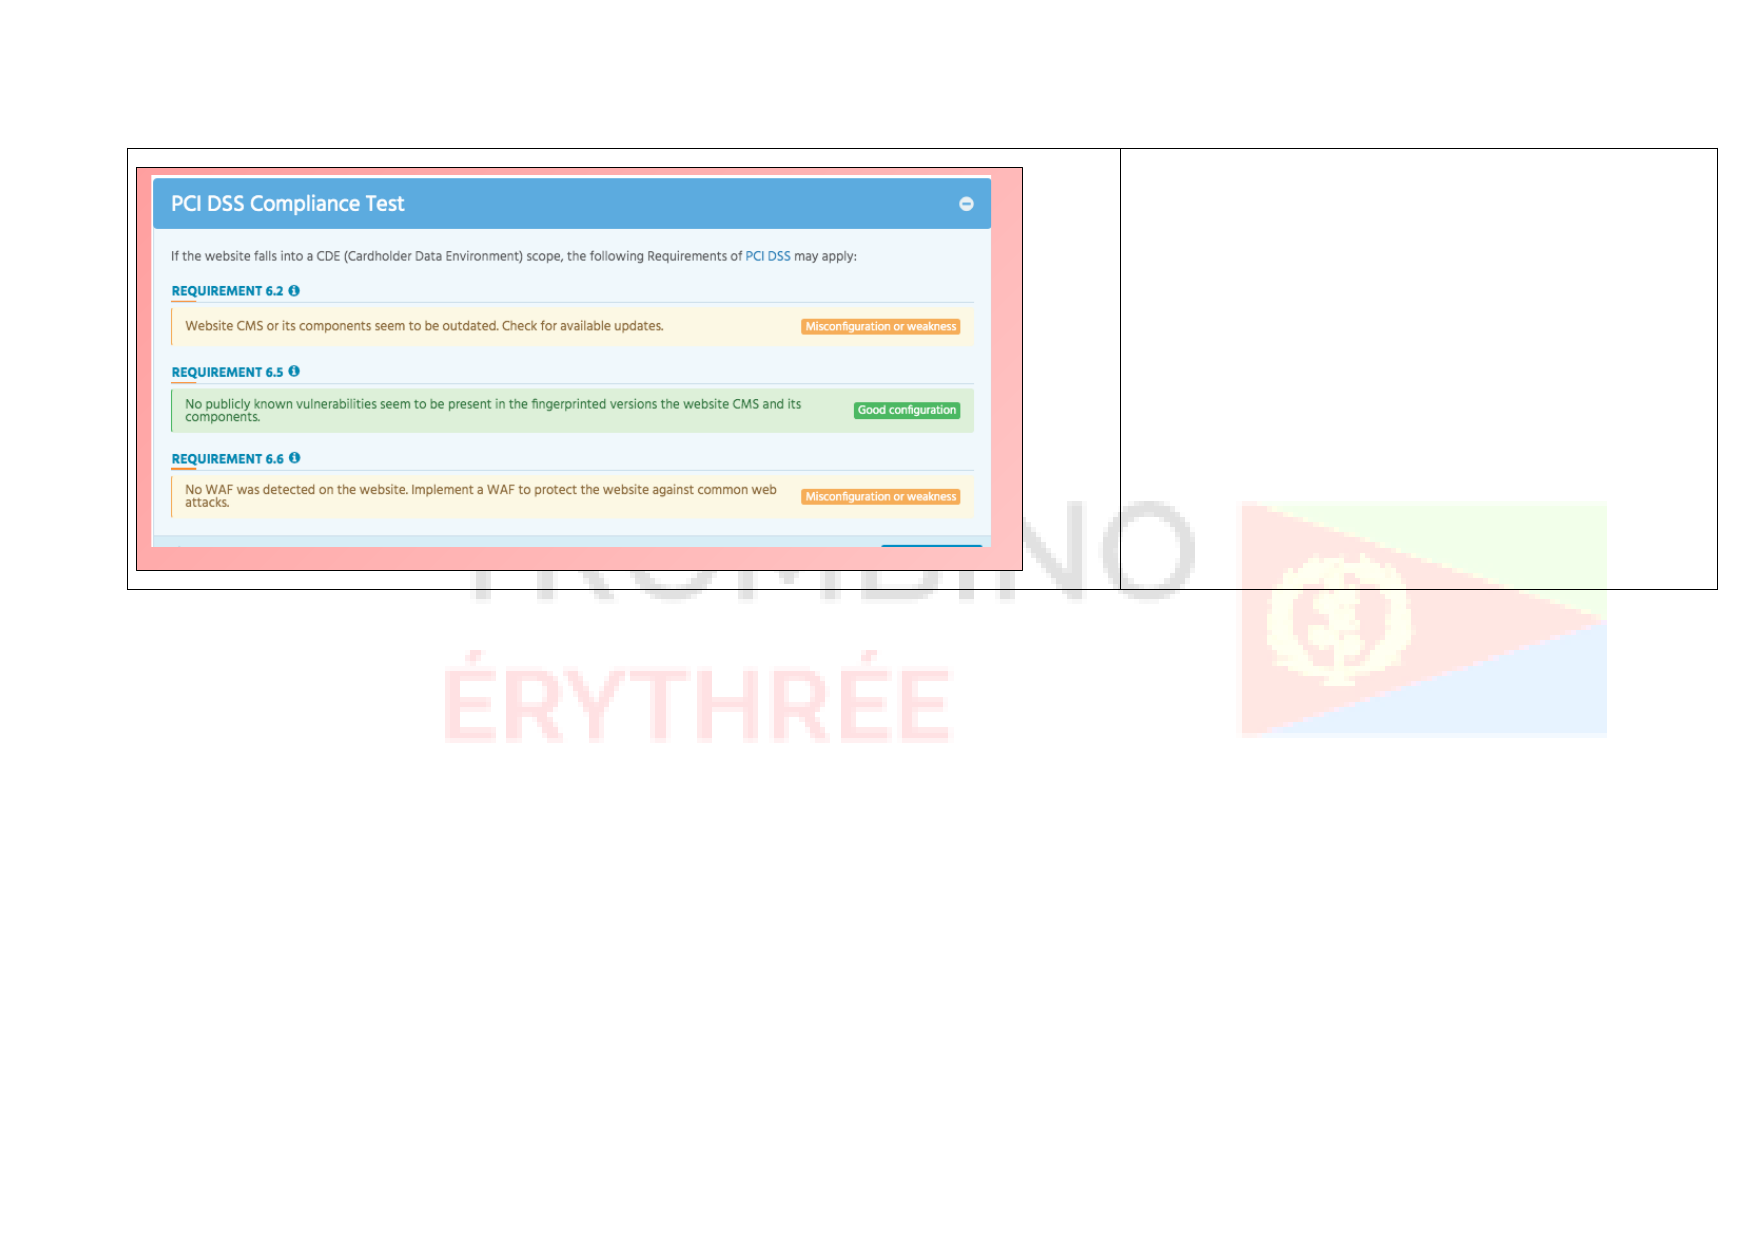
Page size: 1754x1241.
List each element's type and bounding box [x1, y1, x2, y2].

table_cell [128, 149, 1120, 588]
picture [151, 175, 992, 547]
table_cell [1121, 149, 1717, 588]
